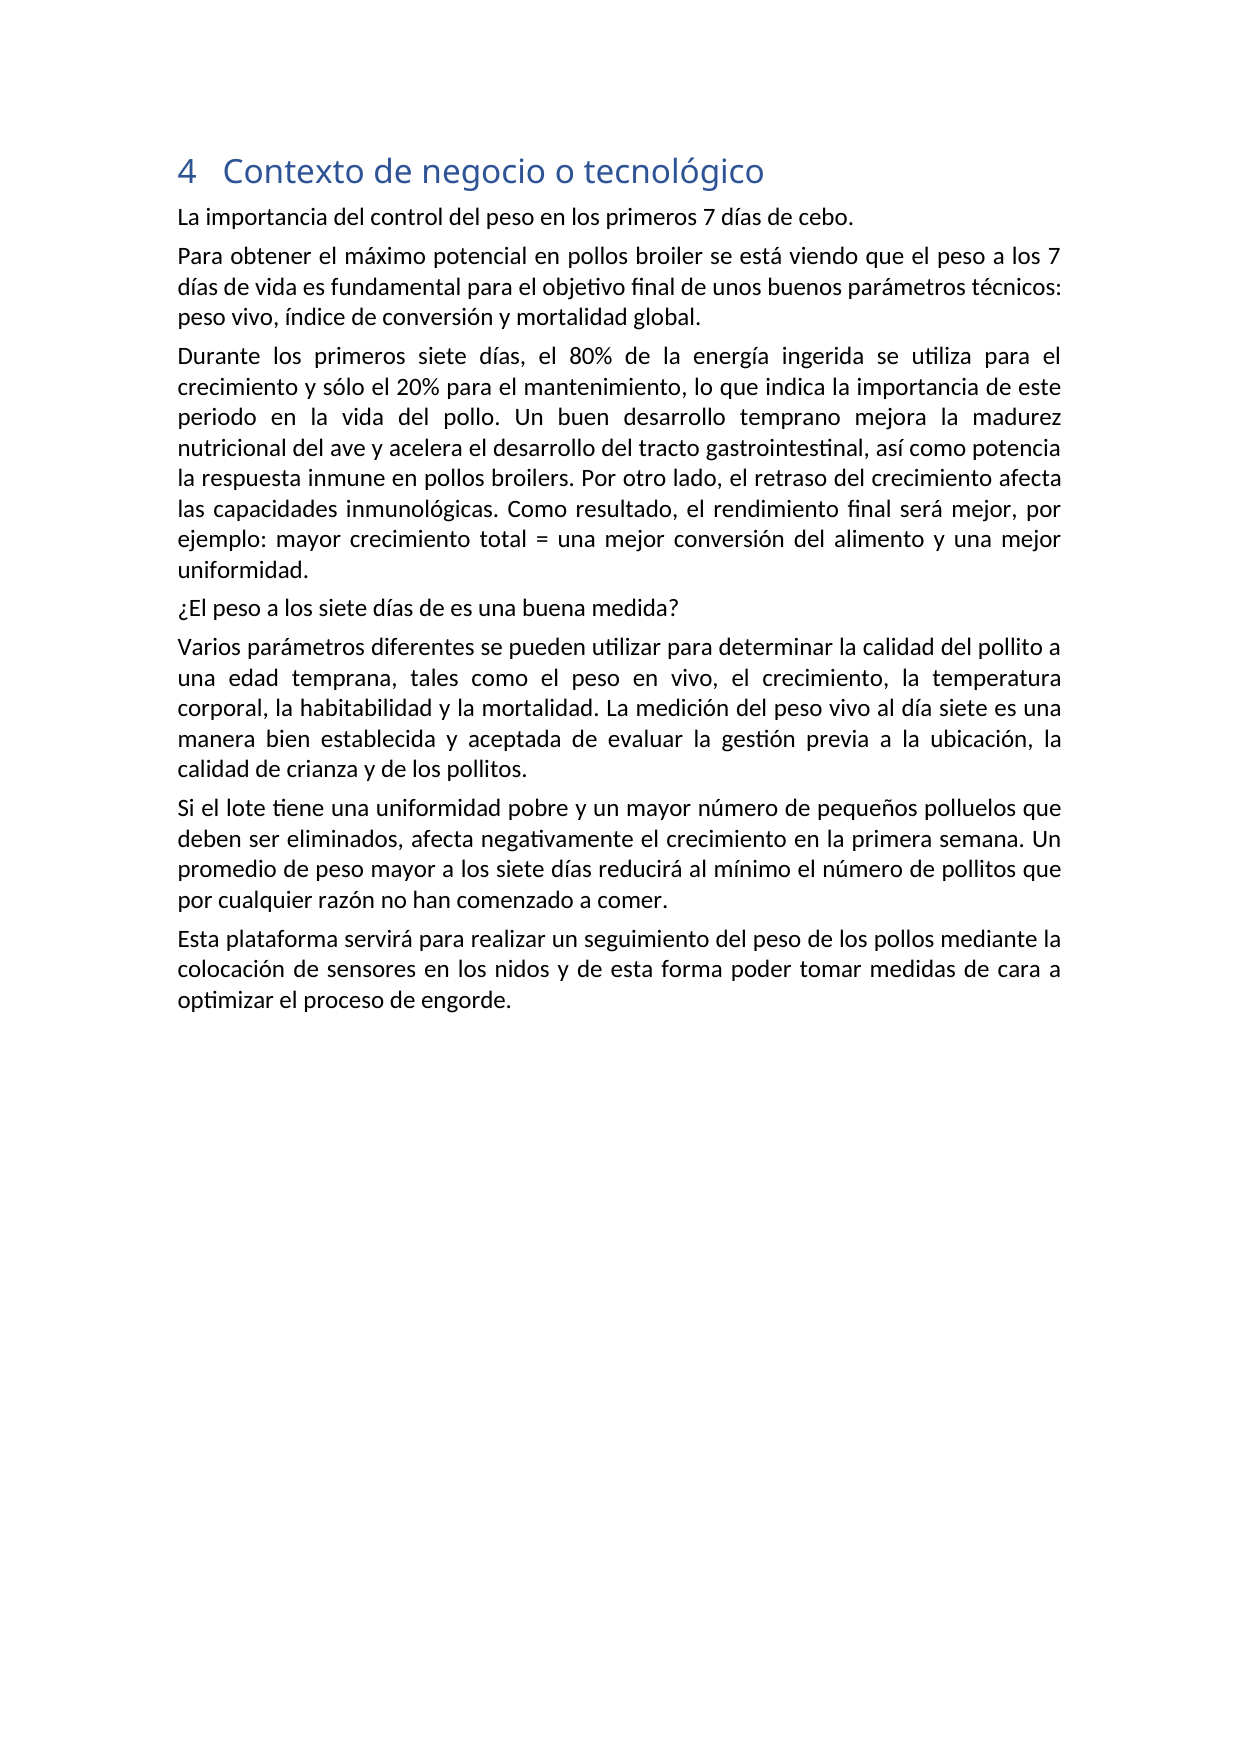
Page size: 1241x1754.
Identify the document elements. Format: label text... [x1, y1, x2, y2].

text Si el lote tiene una uniformidad pobre y un mayor número de pequeños polluelos que deben ser eliminados, afecta negativamente el crecimiento en la primera semana. Un promedio de peso mayor a los siete días reducirá al mínimo el número de pollitos que por cualquier razón no han comenzado a comer. [177, 792, 1063, 914]
text Para obtener el máximo potencial en pollos broiler se está viendo que el peso a los 7 días de vida es fundamental para el objetivo final de unos buenos parámetros técnicos: peso vivo, índice de conversión y mortalidad global. [177, 240, 1063, 332]
text Esta plataforma servirá para realizar un seguimiento del peso de los pollos mediante la colocación de sensores en los nidos y de esta forma poder tomar medidas de cara a optimizar el proceso de engorde. [177, 923, 1063, 1014]
subtitle Contexto de negocio o tecnológico [177, 148, 1063, 193]
text Durante los primeros siete días, el 80% de la energía ingerida se utiliza para el crecimiento y sólo el 20% para el mantenimiento, lo que indica la importancia de este periodo en la vida del pollo. Un buen desarrollo temprano mejora la madurez nutricional del ave y acelera el desarrollo del tracto gastrointestinal, así como potencia la respuesta inmune en pollos broilers. Por otro lado, el retraso del crecimiento afecta las capacidades inmunológicas. Como resultado, el rendimiento final será mejor, por ejemplo: mayor crecimiento total = una mejor conversión del alimento y una mejor uniformidad. [177, 340, 1063, 584]
text La importancia del control del peso en los primeros 7 días de cebo. [177, 201, 1063, 232]
text Varios parámetros diferentes se pueden utilizar para determinar la calidad del pollito a una edad temprana, tales como el peso en vivo, el crecimiento, la temperatura corporal, la habitabilidad y la mortalidad. La medición del peso vivo al día siete es una manera bien establecida y aceptada de evaluar la gestión previa a la ubicación, la calidad de crianza y de los pollitos. [177, 631, 1063, 784]
text ¿El peso a los siete días de es una buena medida? [177, 593, 1063, 623]
